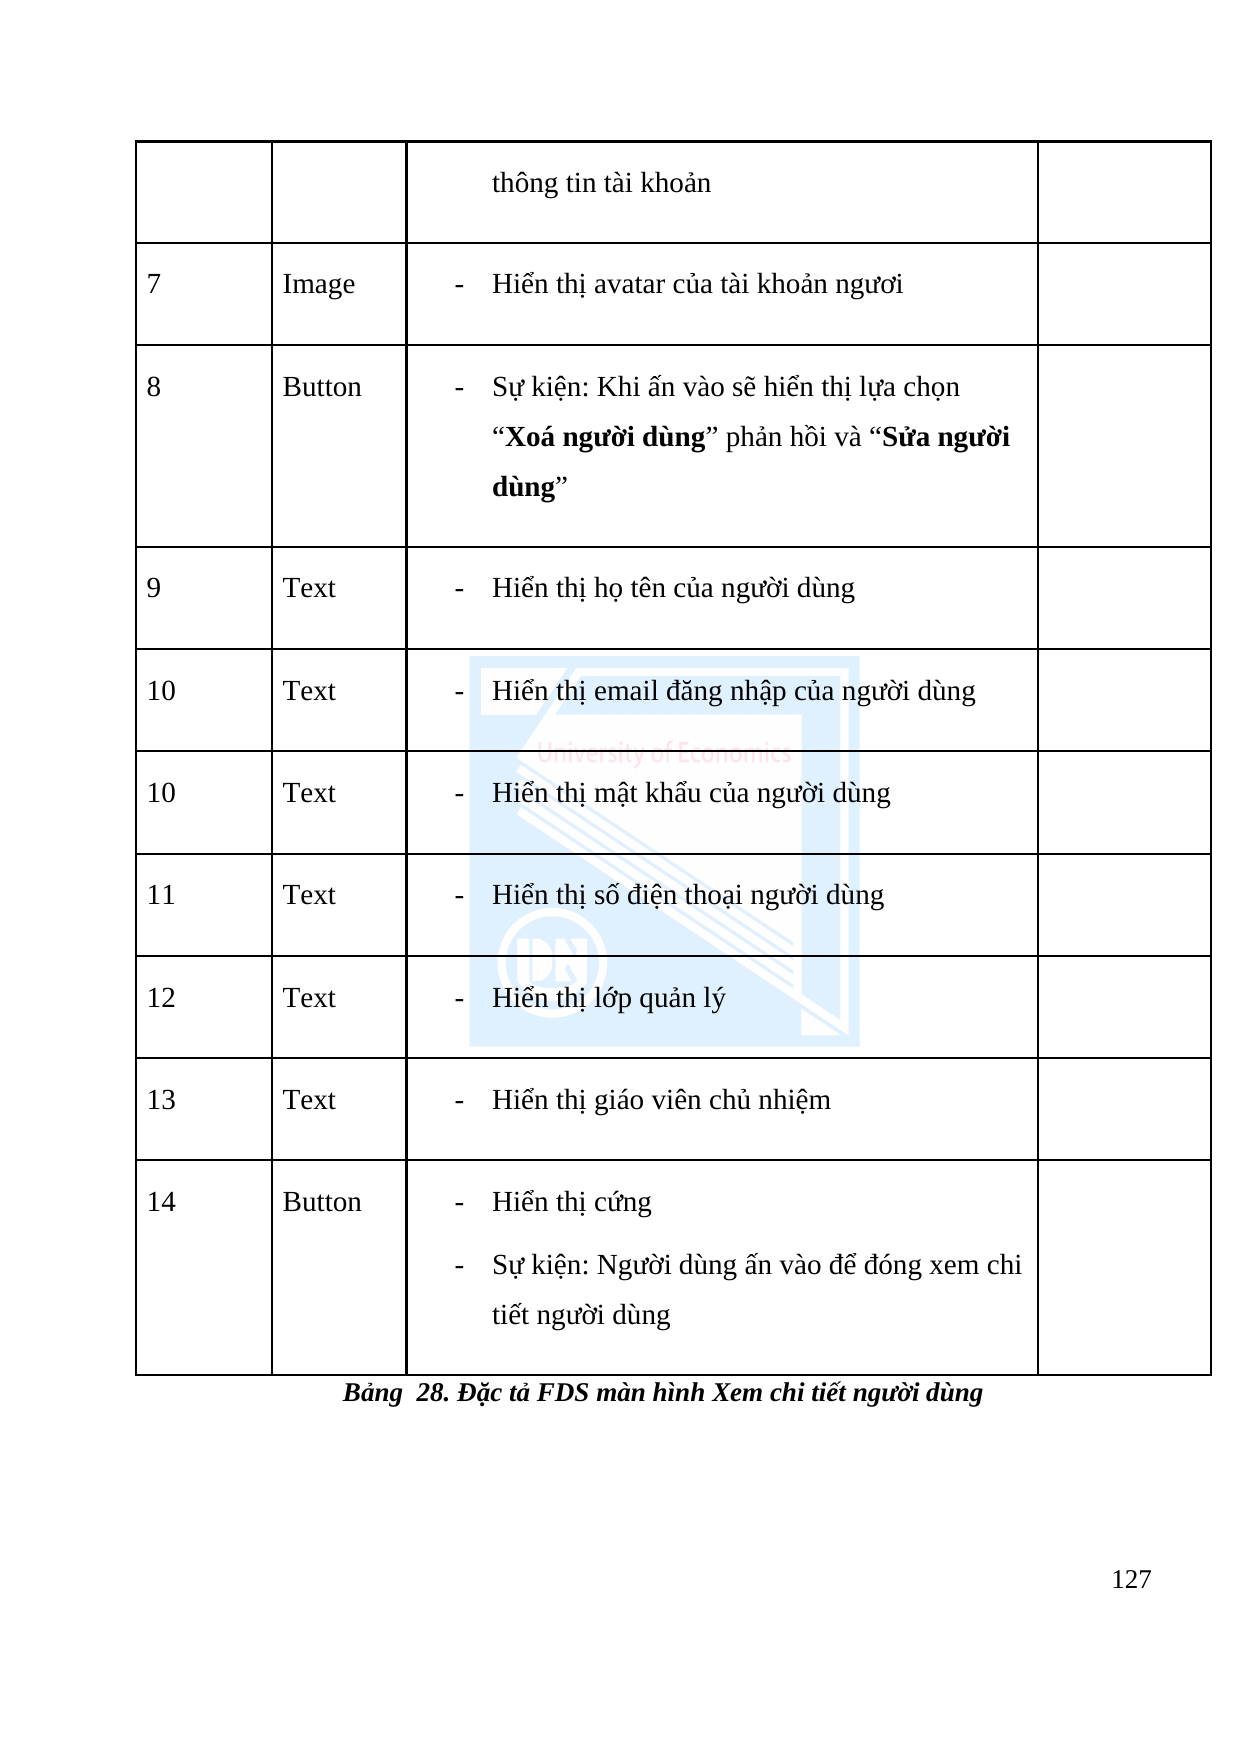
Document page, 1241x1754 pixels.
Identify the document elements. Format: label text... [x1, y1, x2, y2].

subtitle Bảng 28. Đặc tả FDS màn hình Xem chi tiết người dùng [177, 1376, 1152, 1407]
